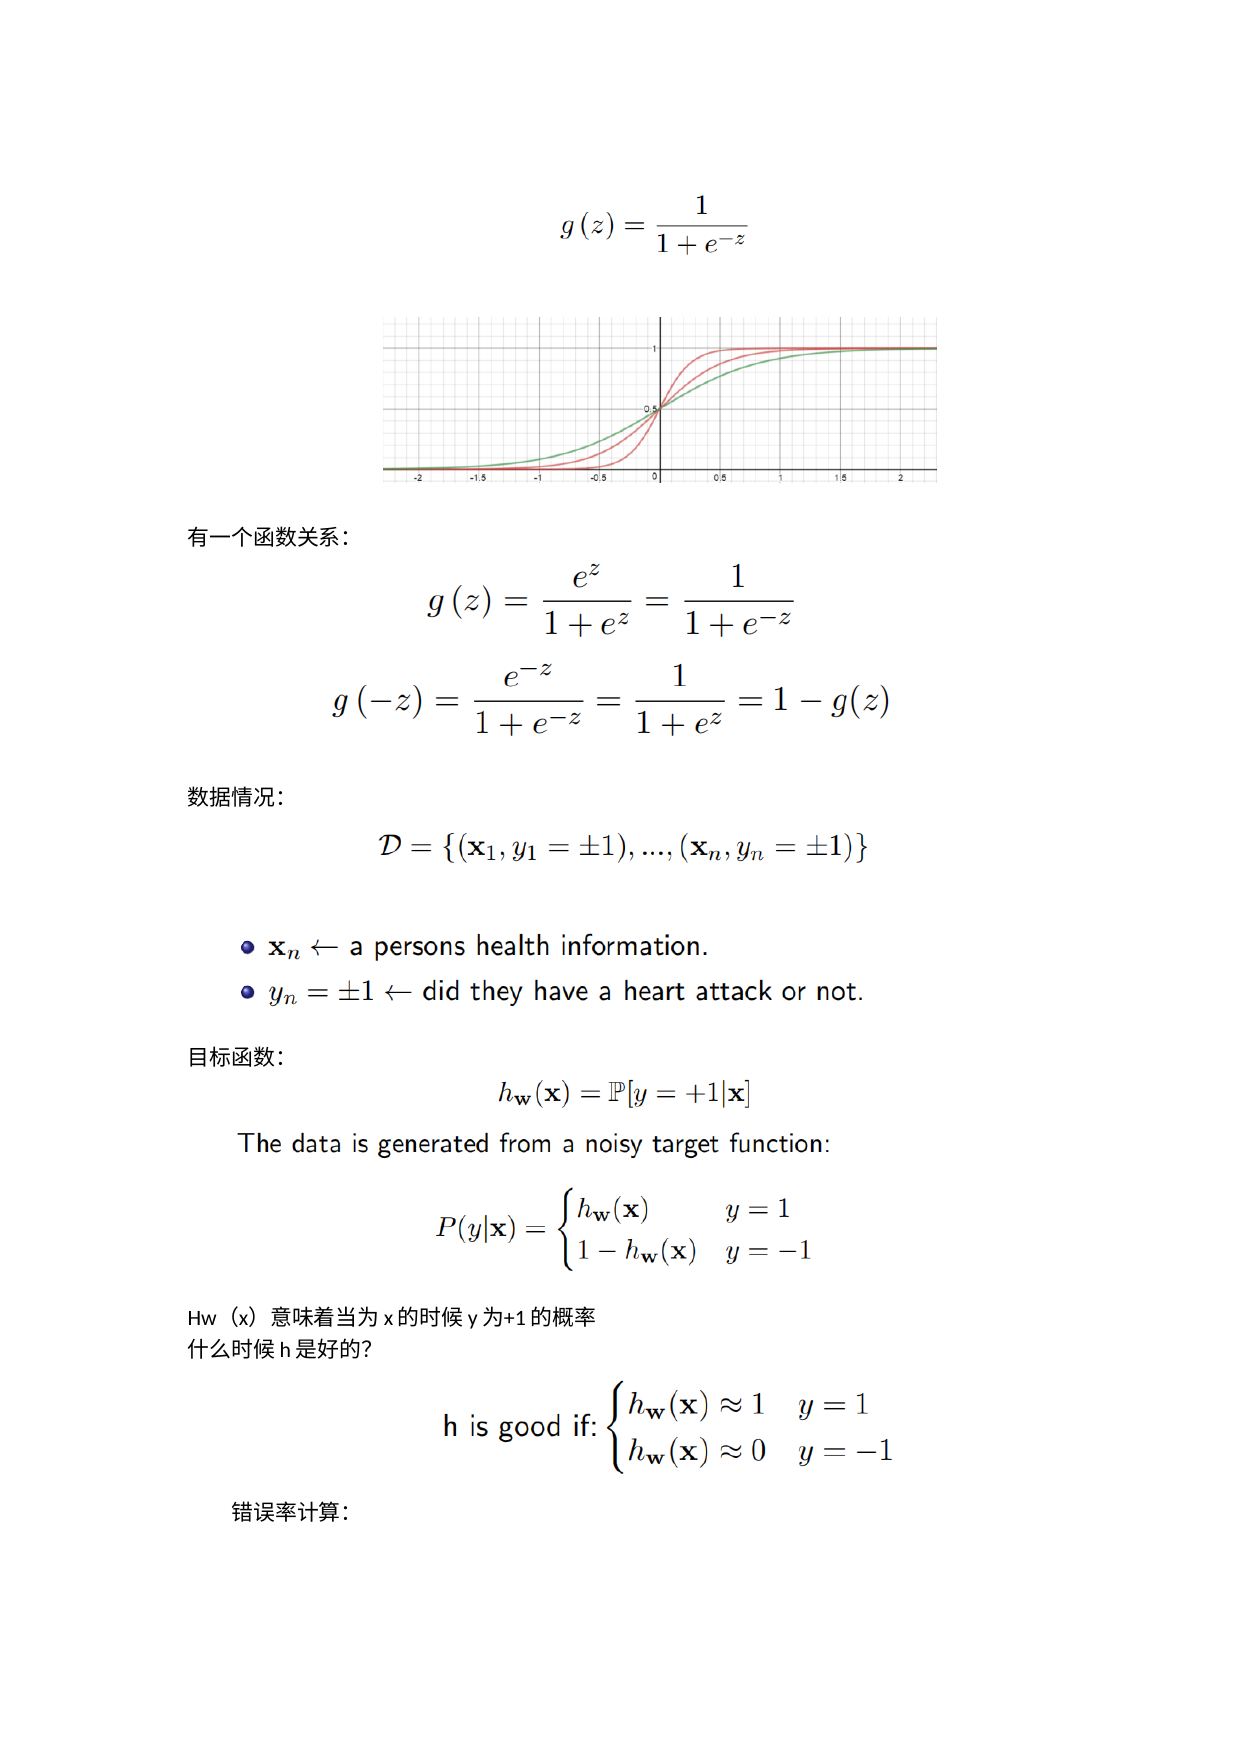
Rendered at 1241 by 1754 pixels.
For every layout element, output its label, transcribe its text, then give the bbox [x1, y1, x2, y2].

picture [231, 1364, 1096, 1480]
picture [187, 1072, 1052, 1286]
text 错误率计算： [187, 1494, 1053, 1527]
picture [187, 812, 1052, 1015]
text 什么时候h是好的？ [187, 1332, 1053, 1364]
text 数据情况： [187, 779, 1053, 812]
text Hw（x）意味着当为x的时候y为+1的概率 [187, 1299, 1053, 1332]
picture [231, 162, 1097, 514]
text 目标函数： [187, 1039, 1053, 1072]
picture [231, 552, 1097, 776]
